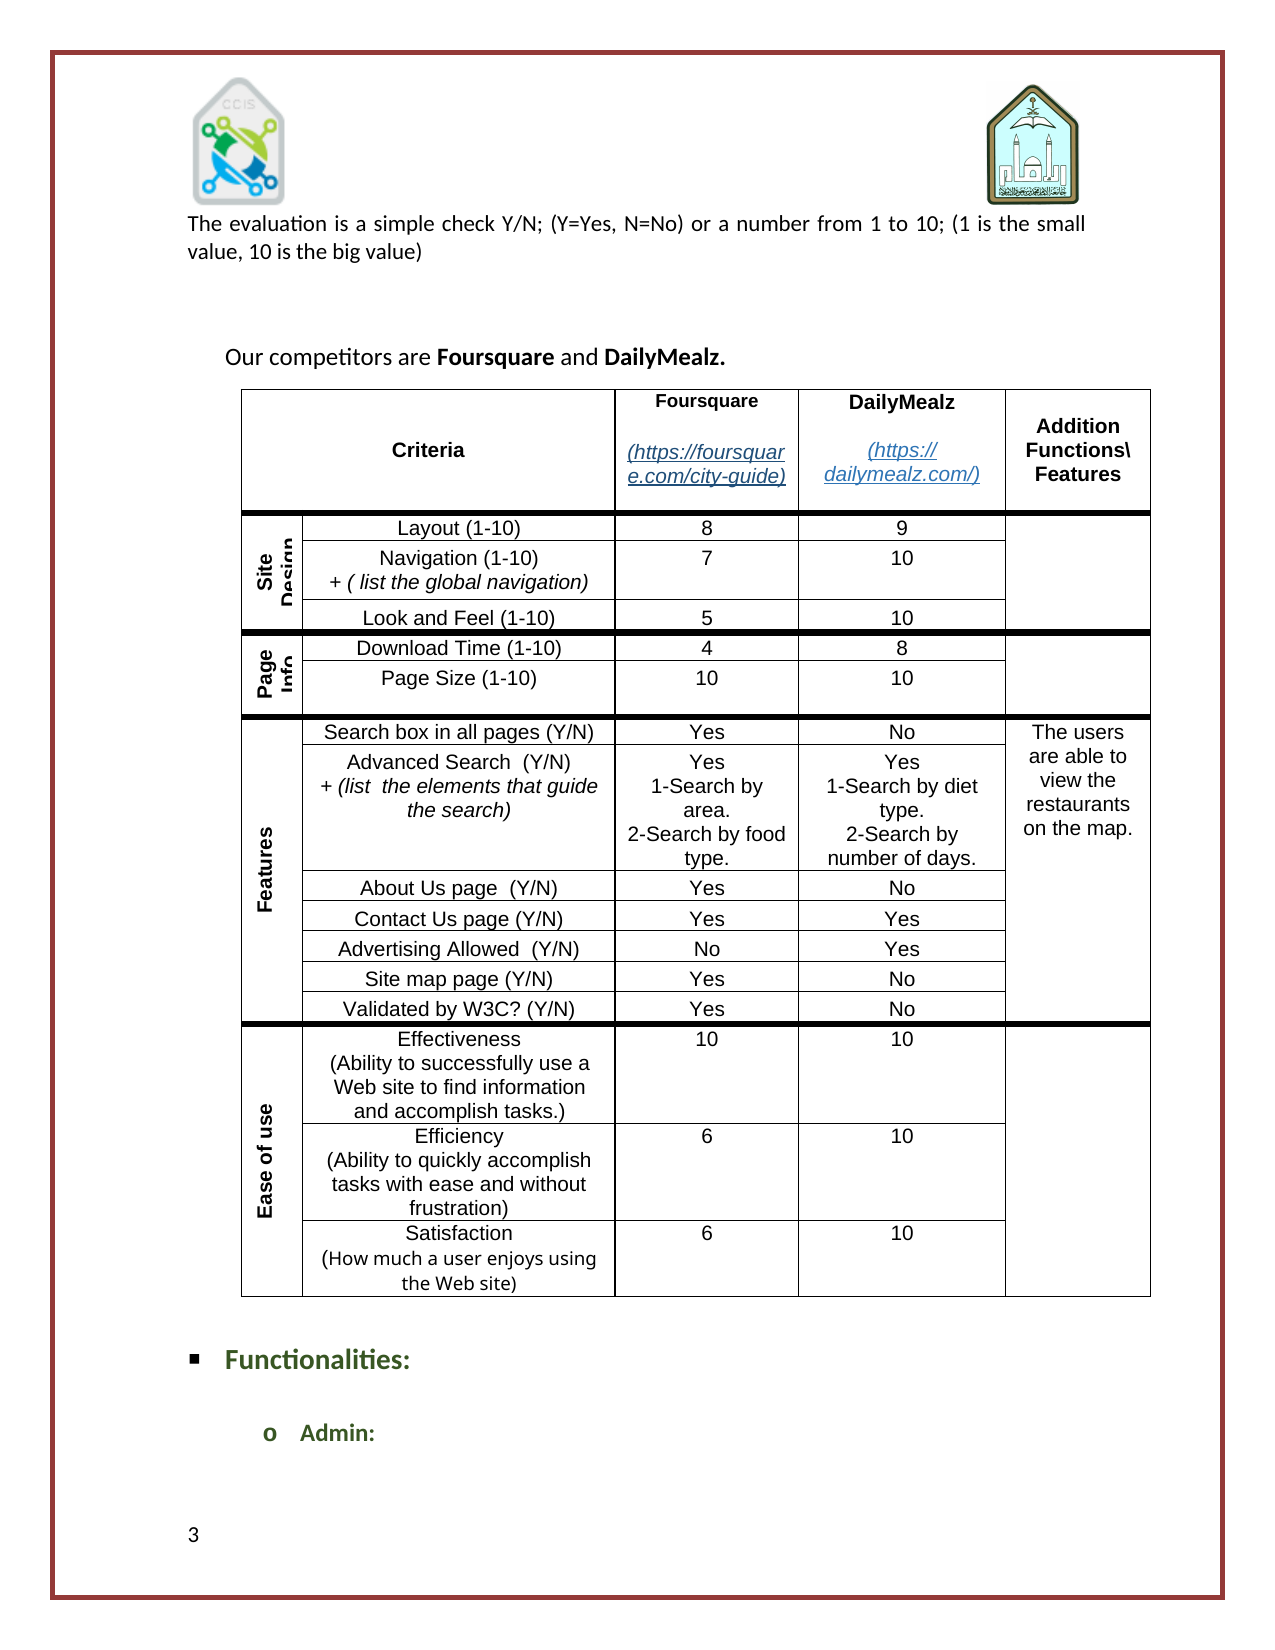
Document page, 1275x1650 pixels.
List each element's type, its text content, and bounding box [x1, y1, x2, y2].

table_cell 10 [799, 1027, 1005, 1123]
table_cell The users are able to view the restaurants on the map. [1006, 720, 1150, 1021]
table_cell Yes [616, 962, 798, 991]
table_cell Yes [616, 901, 798, 930]
table_header Addition Functions\Features [1006, 390, 1150, 510]
table_cell Look and Feel (1-10) [303, 600, 614, 629]
table_cell 10 [616, 1027, 798, 1123]
table_cell 10 [799, 541, 1005, 599]
table_cell Yes [799, 901, 1005, 930]
table_cell 9 [799, 516, 1005, 540]
table_cell 5 [616, 600, 798, 629]
table_cell 10 [799, 600, 1005, 629]
table_cell Layout (1-10) [303, 516, 614, 540]
table_cell No [799, 871, 1005, 900]
table_header Foursquare (https://foursquare.com/city-guide) [616, 390, 798, 510]
table_cell Yes [616, 720, 798, 744]
table_cell Page Info [242, 636, 302, 714]
table_cell Navigation (1-10) + ( list the global navigation) [303, 541, 614, 599]
table_cell Site map page (Y/N) [303, 962, 614, 991]
table_cell No [799, 992, 1005, 1021]
table_cell Advertising Allowed (Y/N) [303, 931, 614, 961]
table_cell Effectiveness (Ability to successfully use a Web site to find information and accomplish tasks.) [303, 1027, 614, 1123]
table_header DailyMealz (https://dailymealz.com/) [799, 390, 1005, 510]
table_cell [1006, 516, 1150, 629]
table_cell 10 [799, 1221, 1005, 1296]
table_cell Features [242, 720, 302, 1021]
table_cell 4 [616, 636, 798, 659]
table_cell Yes 1-Search by area. 2-Search by food type. [616, 745, 798, 870]
text The evaluation is a simple check Y/N; (Y=Yes, N=No) or a number from 1 to 10; (1 is the small value, 10 is the big value) [187, 209, 1087, 265]
table_cell Satisfaction (How much a user enjoys using the Web site) [303, 1221, 614, 1296]
table_cell Yes [799, 931, 1005, 961]
picture [187, 73, 294, 210]
table_cell No [799, 720, 1005, 744]
table_cell No [799, 962, 1005, 991]
table_cell 6 [616, 1124, 798, 1220]
table_cell 7 [616, 541, 798, 599]
table_cell 10 [616, 661, 798, 714]
table_cell Search box in all pages (Y/N) [303, 720, 614, 744]
table_cell Advanced Search (Y/N) + (list the elements that guide the search) [303, 745, 614, 870]
list Functionalities: [187, 1341, 1087, 1377]
table_cell [1006, 1027, 1150, 1296]
table_cell Site Design [242, 516, 302, 629]
table_cell 8 [616, 516, 798, 540]
table_cell Page Size (1-10) [303, 661, 614, 714]
text Our competitors are Foursquare and DailyMealz. [225, 341, 1087, 372]
table_cell Contact Us page (Y/N) [303, 901, 614, 930]
table_cell 8 [799, 636, 1005, 659]
table_cell Validated by W3C? (Y/N) [303, 992, 614, 1021]
table_cell Download Time (1-10) [303, 636, 614, 659]
table_cell Yes [616, 992, 798, 1021]
table_cell 10 [799, 1124, 1005, 1220]
table_cell Yes [616, 871, 798, 900]
list Admin: [262, 1417, 1087, 1449]
table_cell [1006, 636, 1150, 714]
table_cell 6 [616, 1221, 798, 1296]
table_cell Ease of use [242, 1027, 302, 1296]
table_cell No [616, 931, 798, 961]
table_cell About Us page (Y/N) [303, 871, 614, 900]
table_cell Yes 1-Search by diet type. 2-Search by number of days. [799, 745, 1005, 870]
table_cell Efficiency (Ability to quickly accomplish tasks with ease and without frustration) [303, 1124, 614, 1220]
table_cell 10 [799, 661, 1005, 714]
table_header Criteria [242, 390, 614, 510]
